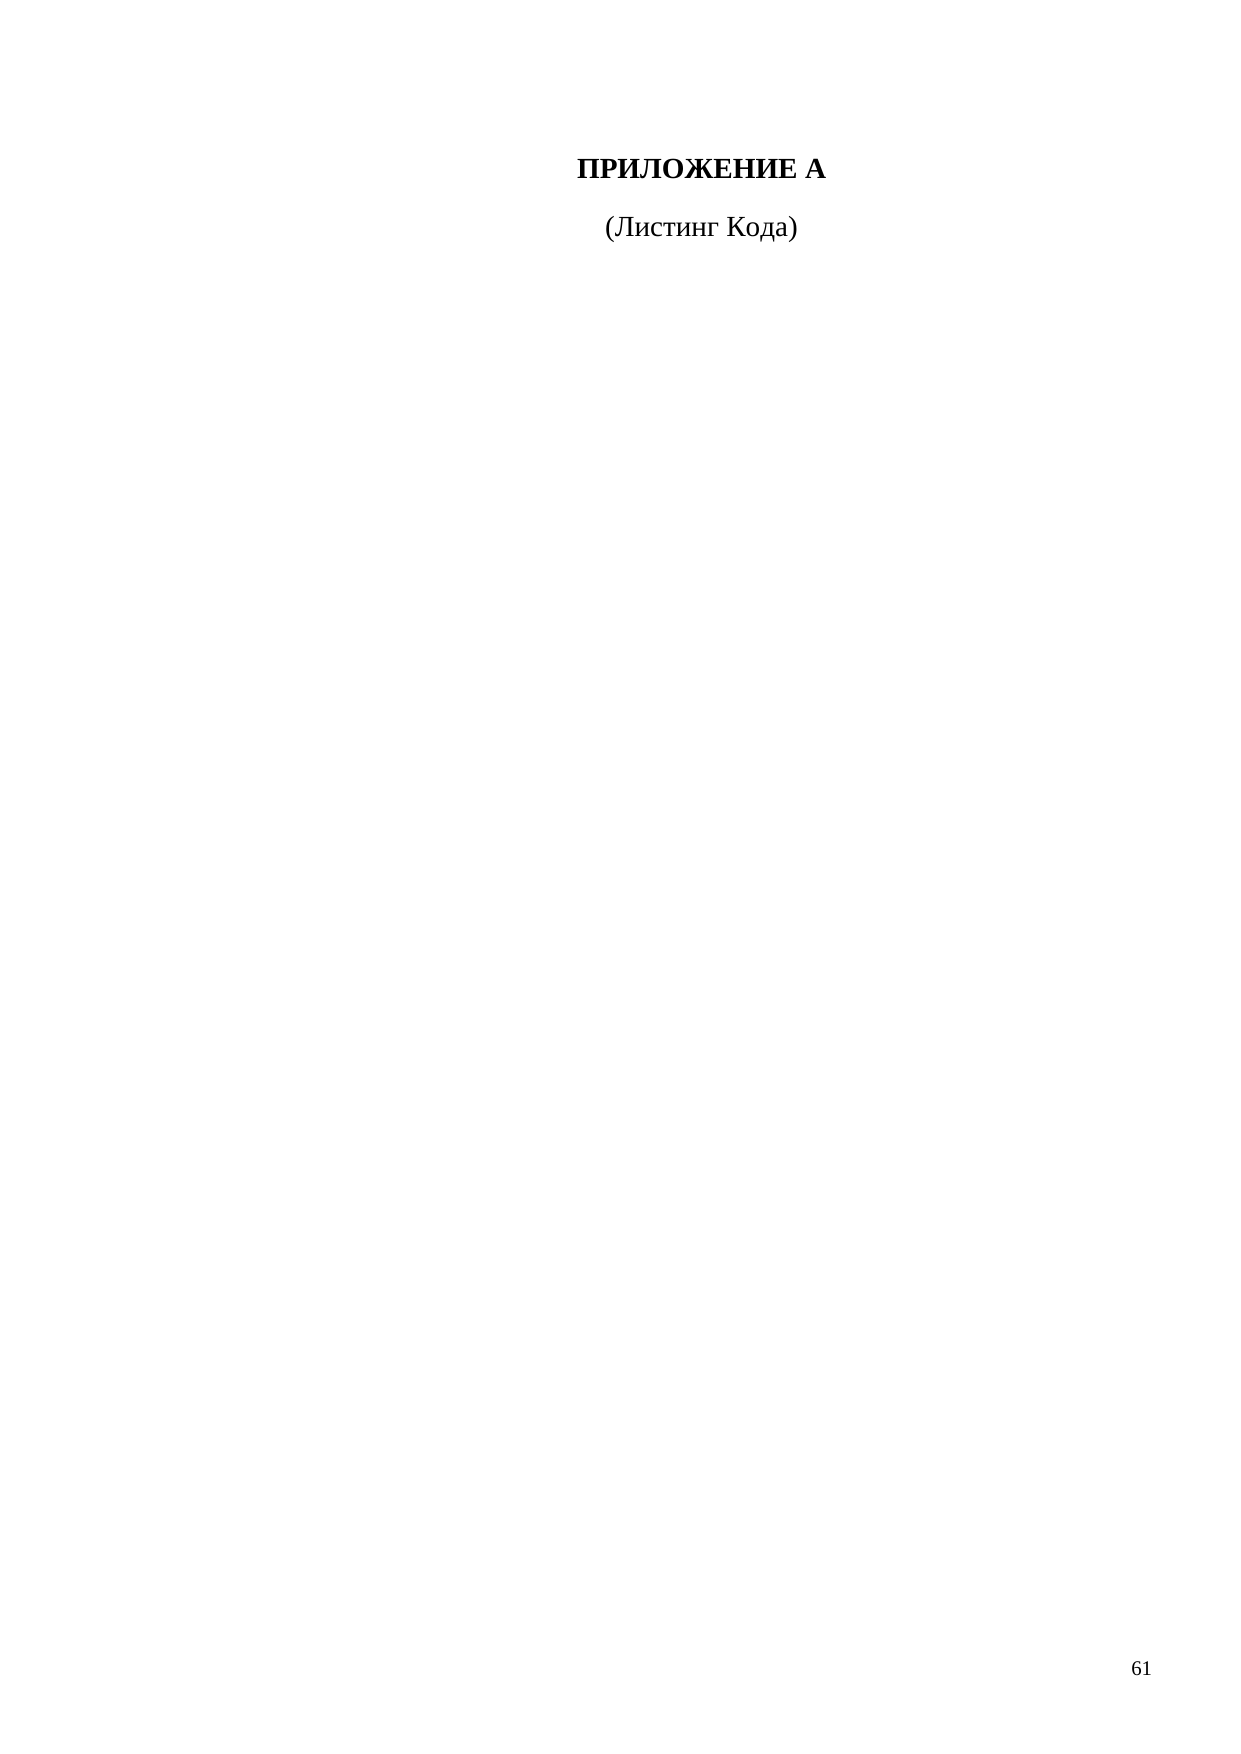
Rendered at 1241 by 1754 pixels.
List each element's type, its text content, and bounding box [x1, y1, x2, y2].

text (Листинг Кода) [177, 209, 1152, 243]
subtitle ПРИЛОЖЕНИЕ A [177, 152, 1152, 185]
